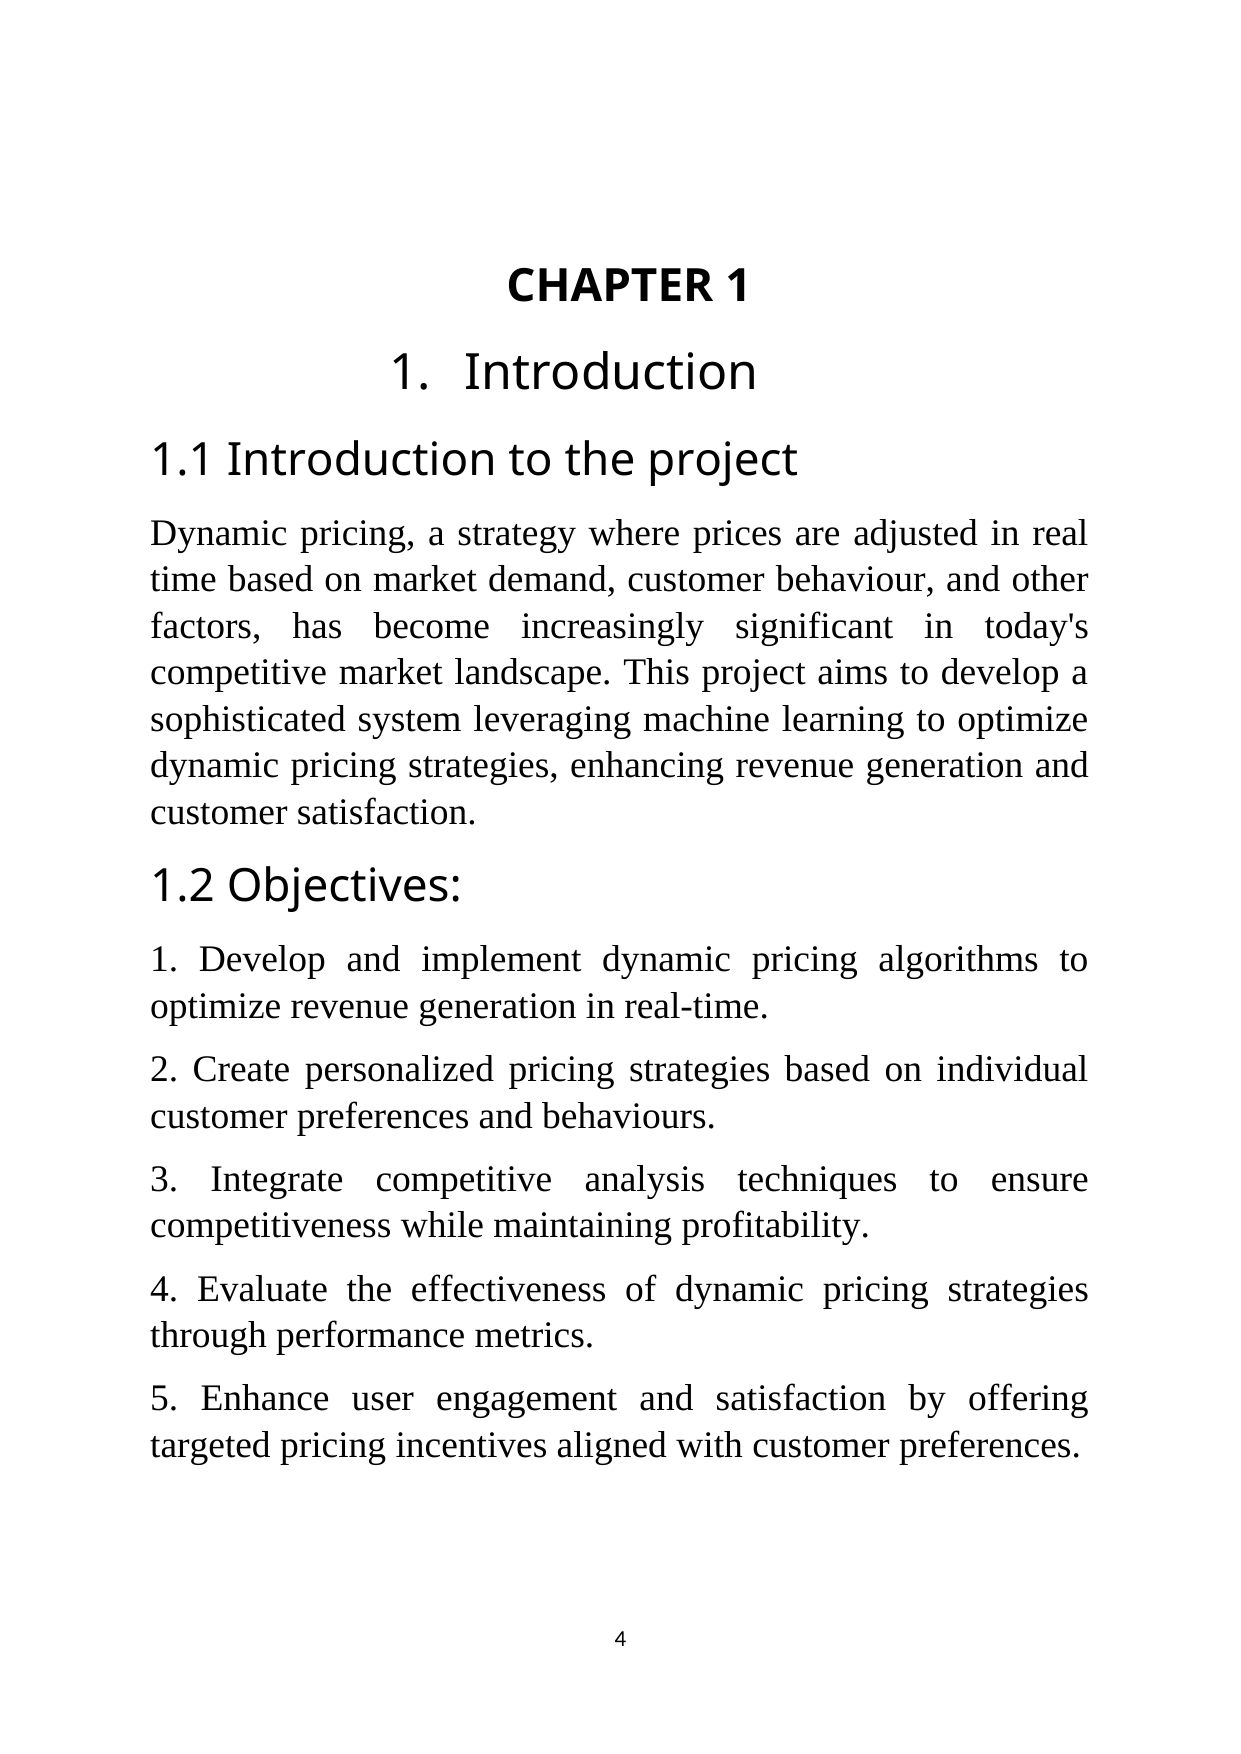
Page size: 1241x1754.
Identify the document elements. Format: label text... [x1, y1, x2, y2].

text 5. Enhance user engagement and satisfaction by offering targeted pricing incentives aligned with customer preferences. [150, 1376, 1090, 1466]
text 1.1 Introduction to the project [150, 426, 1090, 488]
text 3. Integrate competitive analysis techniques to ensure competitiveness while maintaining profitability. [150, 1156, 1090, 1246]
text Dynamic pricing, a strategy where prices are adjusted in real time based on market demand, customer behaviour, and other factors, has become increasingly significant in today's competitive market landscape. This project aims to develop a sophisticated system leveraging machine learning to optimize dynamic pricing strategies, enhancing revenue generation and customer satisfaction. [150, 510, 1090, 833]
text 2. Create personalized pricing strategies based on individual customer preferences and behaviours. [150, 1046, 1090, 1136]
text 4. Evaluate the effectiveness of dynamic pricing strategies through performance metrics. [150, 1266, 1090, 1356]
text 1. Develop and implement dynamic pricing algorithms to optimize revenue generation in real-time. [150, 937, 1090, 1026]
text 1.2 Objectives: [150, 853, 1090, 915]
list Introduction [389, 336, 1090, 404]
text CHAPTER 1 [150, 252, 1090, 314]
